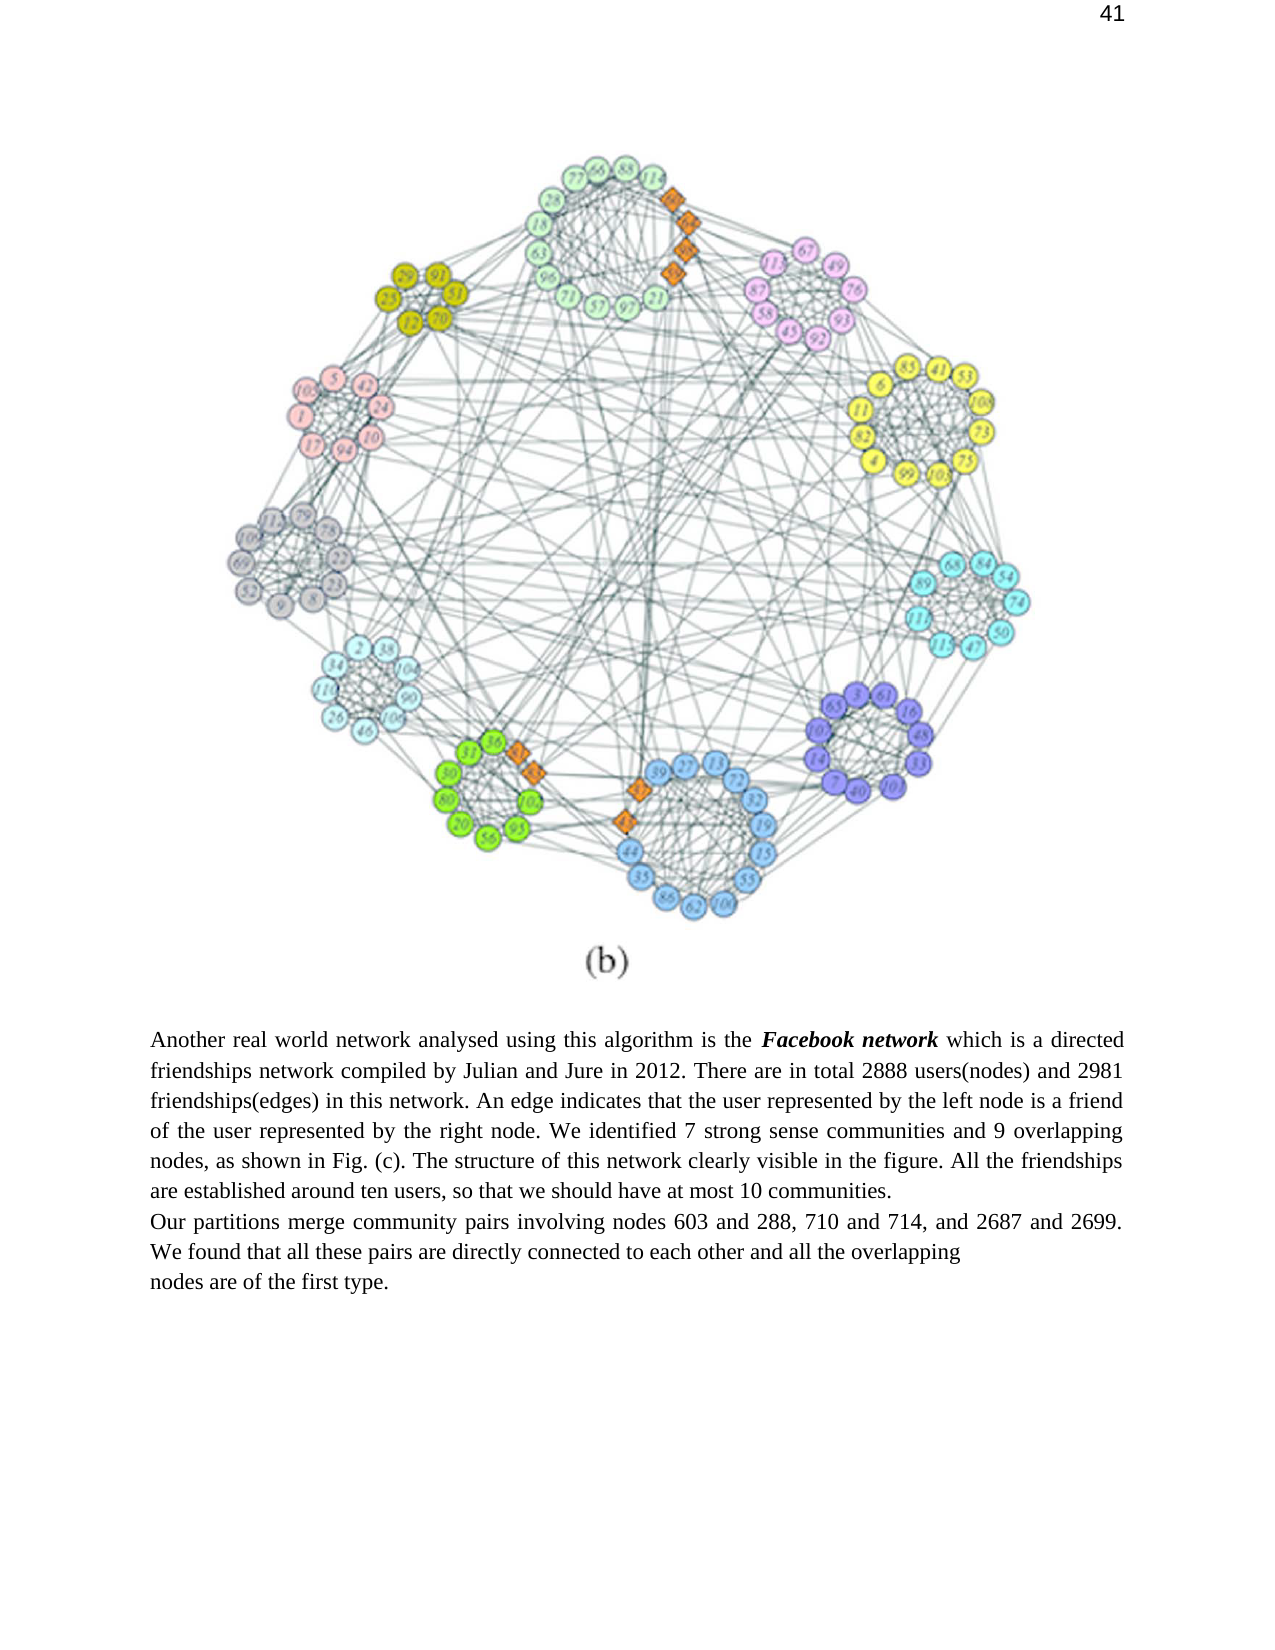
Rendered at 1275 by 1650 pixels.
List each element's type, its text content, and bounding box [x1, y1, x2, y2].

text nodes are of the first type. [150, 1268, 1125, 1294]
text Our partitions merge community pairs involving nodes 603 and 288, 710 and 714, and 2687 and 2699. We found that all these pairs are directly connected to each other and all the overlapping [150, 1208, 1125, 1264]
picture [150, 150, 1125, 1023]
text Another real world network analysed using this algorithm is the Facebook network which is a directed friendships network compiled by Julian and Jure in 2012. There are in total 2888 users(nodes) and 2981 friendships(edges) in this network. An edge indicates that the user represented by the left node is a friend of the user represented by the right node. We identified 7 strong sense communities and 9 overlapping nodes, as shown in Fig. (c). The structure of this network clearly visible in the figure. All the friendships are established around ten users, so that we should have at most 10 communities. [150, 1023, 1125, 1204]
